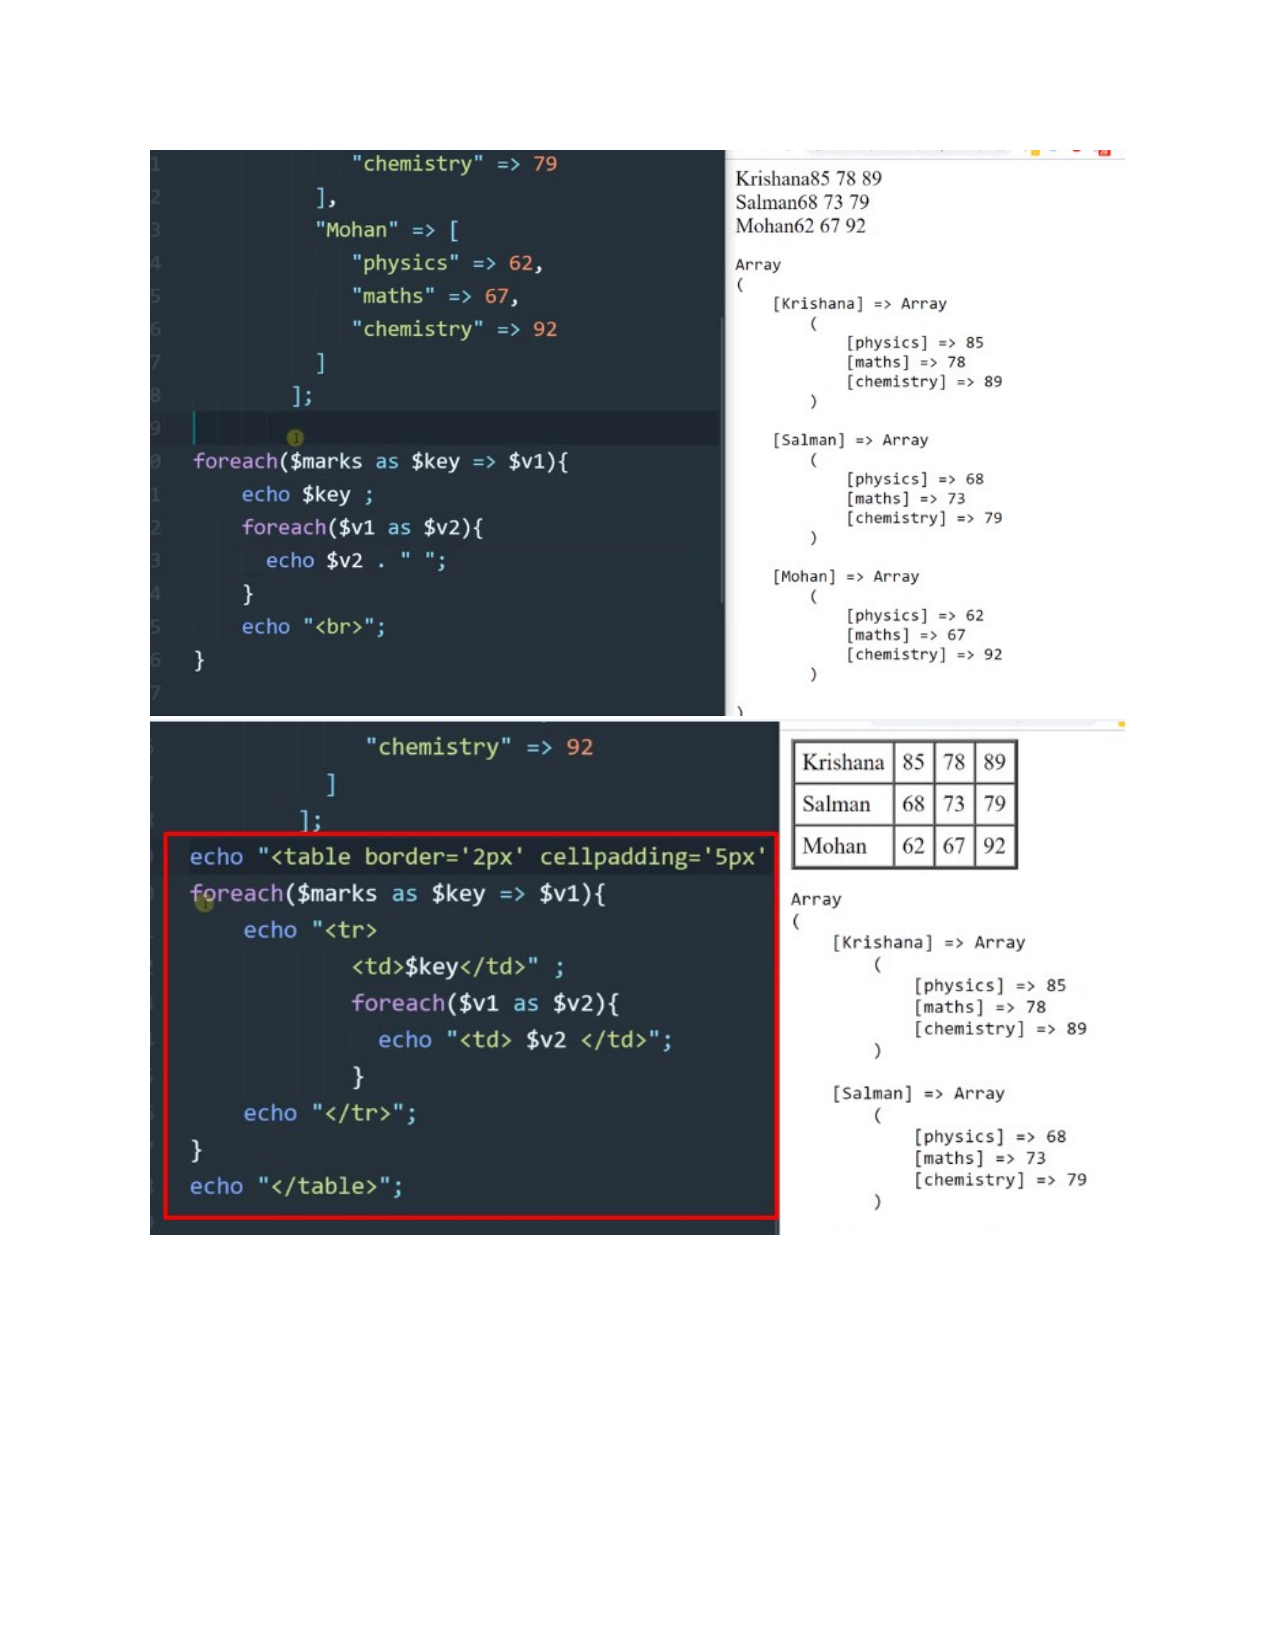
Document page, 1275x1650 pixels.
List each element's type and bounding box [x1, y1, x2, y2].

picture [150, 719, 1125, 1235]
picture [150, 150, 1125, 716]
